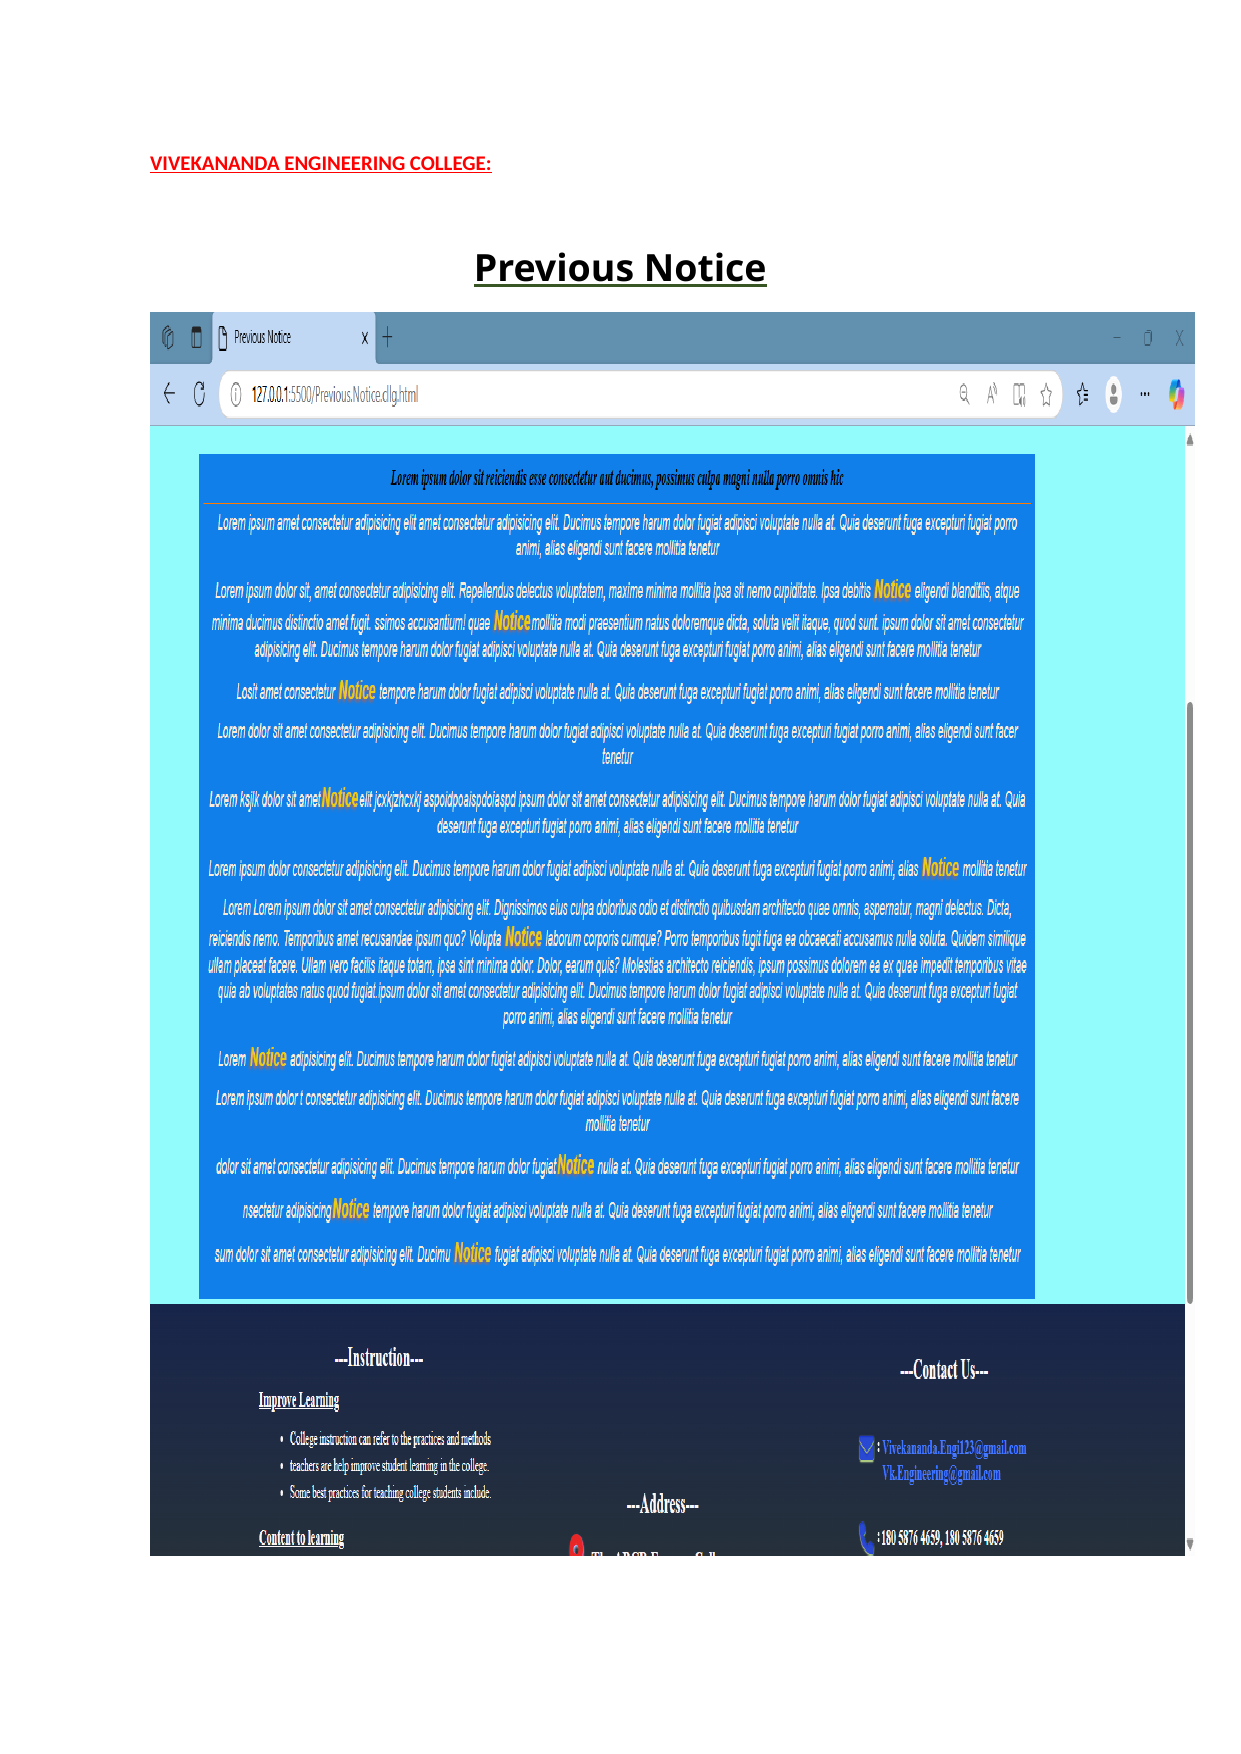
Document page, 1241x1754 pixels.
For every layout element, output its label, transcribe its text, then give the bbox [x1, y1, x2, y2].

text Previous Notice [150, 241, 1090, 292]
text VIVEKANANDA ENGINEERING COLLEGE: [150, 150, 1090, 175]
